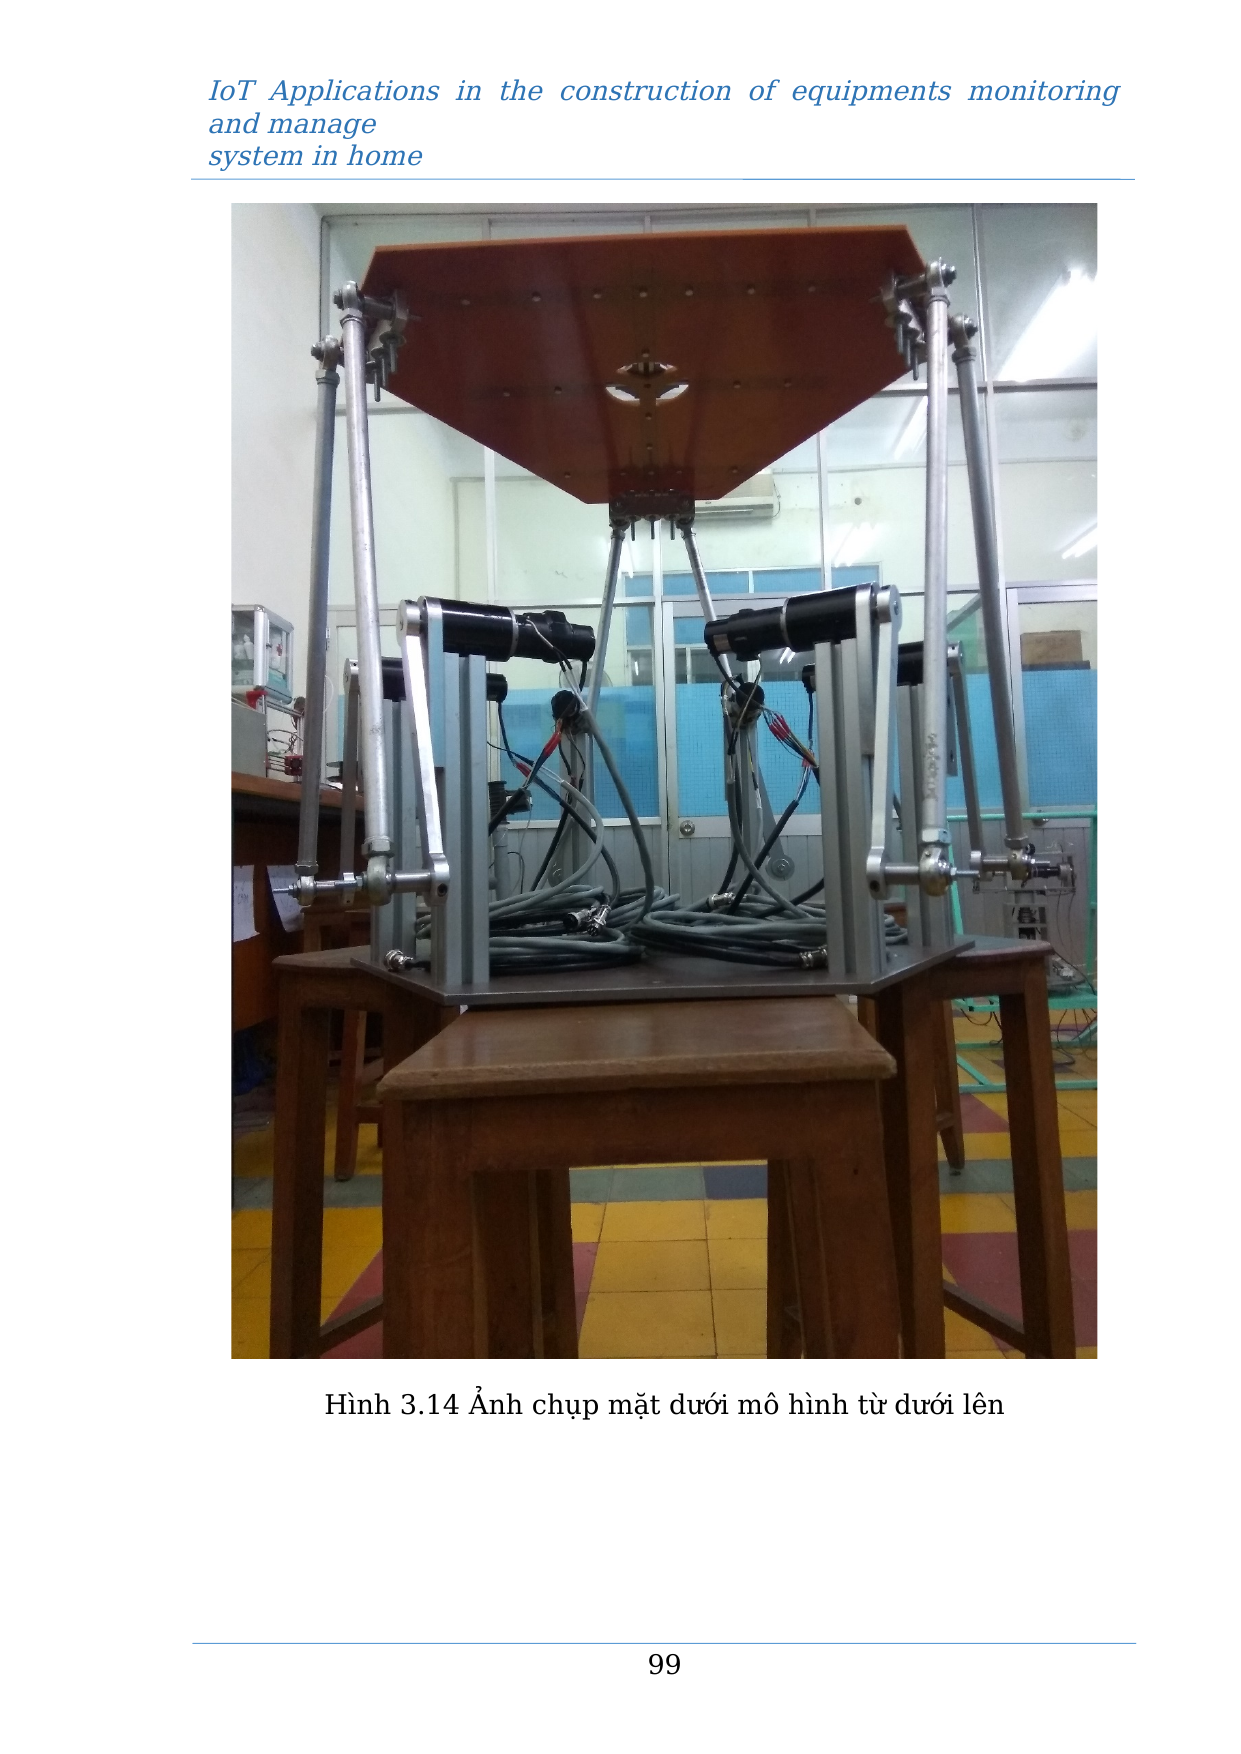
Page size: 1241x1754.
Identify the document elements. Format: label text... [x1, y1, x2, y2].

picture [231, 203, 1098, 1359]
text Hình 3.14 Ảnh chụp mặt dưới mô hình từ dưới lên [207, 1387, 1122, 1420]
